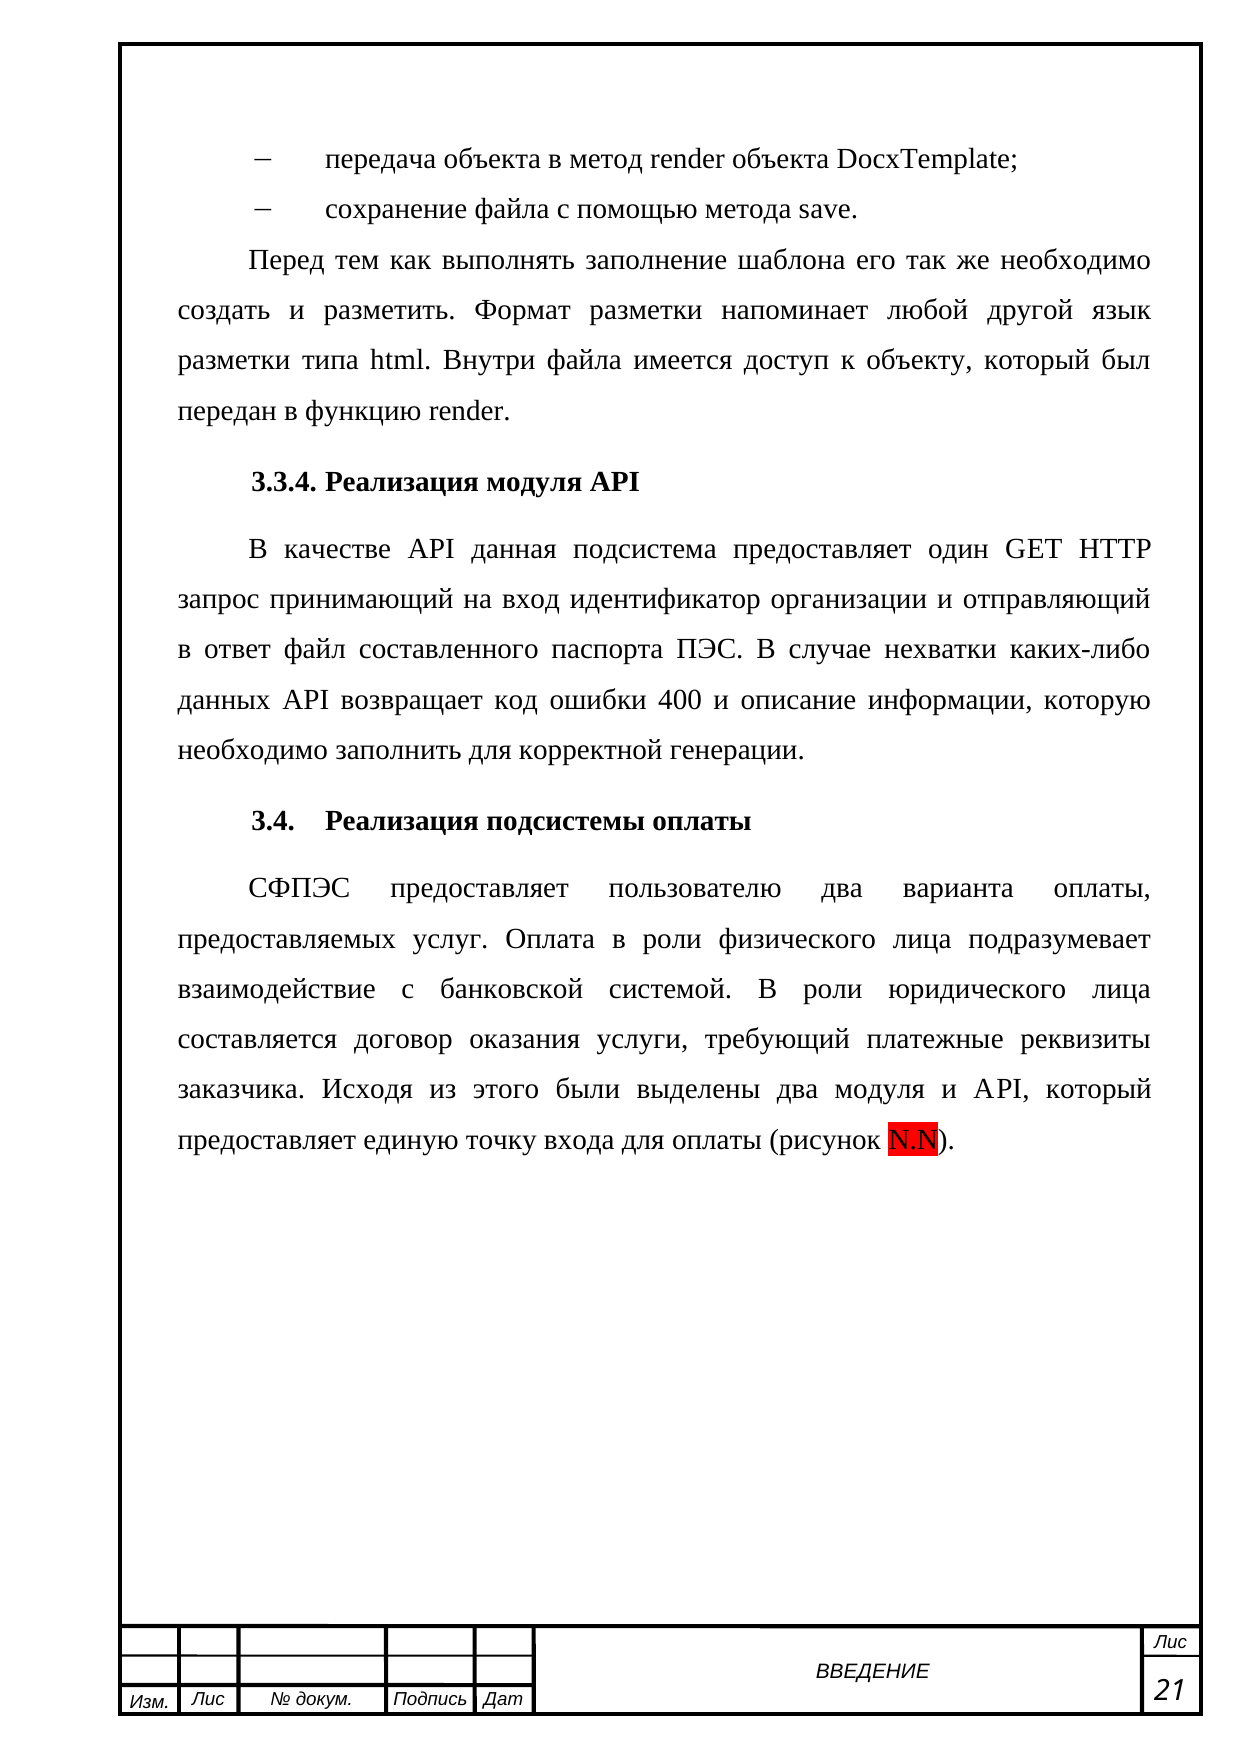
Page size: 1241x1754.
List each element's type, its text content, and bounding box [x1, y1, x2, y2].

text СФПЭС предоставляет пользователю два варианта оплаты, предоставляемых услуг. Оплата в роли физического лица подразумевает взаимодействие с банковской системой. В роли юридического лица составляется договор оказания услуги, требующий платежные реквизиты заказчика. Исходя из этого были выделены два модуля и API, который предоставляет единую точку входа для оплаты (рисунок N.N). [177, 870, 1152, 1156]
subtitle Реализация модуля API [177, 464, 1152, 497]
text В качестве API данная подсистема предоставляет один GET HTTP запрос принимающий на вход идентификатор организации и отправляющий в ответ файл составленного паспорта ПЭС. В случае нехватки каких-либо данных API возвращает код ошибки 400 и описание информации, которую необходимо заполнить для корректной генерации. [177, 531, 1152, 766]
text Перед тем как выполнять заполнение шаблона его так же необходимо создать и разметить. Формат разметки напоминает любой другой язык разметки типа html. Внутри файла имеется доступ к объекту, который был передан в функцию render. [177, 242, 1152, 426]
list сохранение файла с помощью метода save. [177, 191, 1152, 225]
list передача объекта в метод render объекта DocxTemplate; [177, 141, 1152, 174]
subtitle Реализация подсистемы оплаты [177, 803, 1152, 837]
